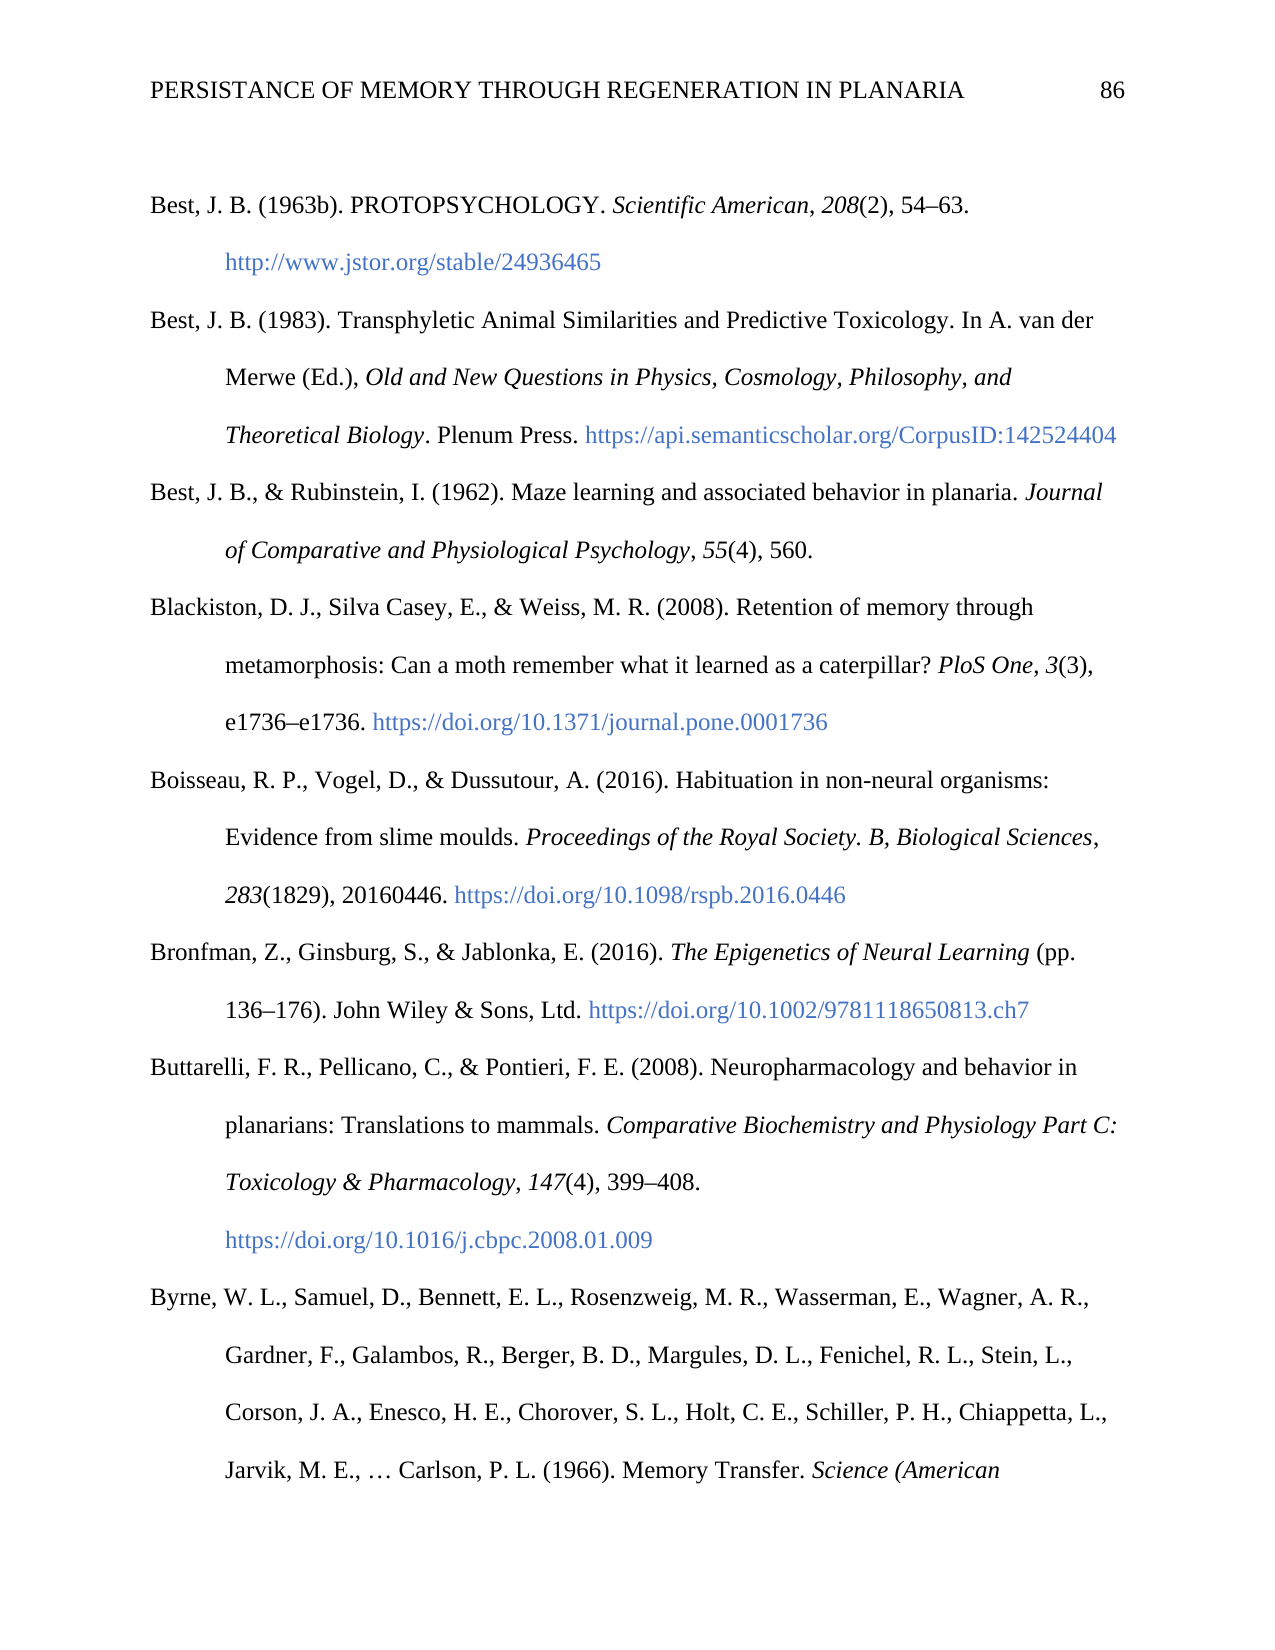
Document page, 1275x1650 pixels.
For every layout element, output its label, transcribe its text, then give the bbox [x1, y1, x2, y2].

text Blackiston, D. J., Silva Casey, E., & Weiss, M. R. (2008). Retention of memory through metamorphosis: Can a moth remember what it learned as a caterpillar? PloS One, 3(3), e1736–e1736. https://doi.org/10.1371/journal.pone.0001736 [150, 592, 1125, 736]
text Best, J. B. (1983). Transphyletic Animal Similarities and Predictive Toxicology. In A. van der Merwe (Ed.), Old and New Questions in Physics, Cosmology, Philosophy, and Theoretical Biology. Plenum Press. https://api.semanticscholar.org/CorpusID:142524404 [150, 305, 1125, 449]
text Buttarelli, F. R., Pellicano, C., & Pontieri, F. E. (2008). Neuropharmacology and behavior in planarians: Translations to mammals. Comparative Biochemistry and Physiology Part C: Toxicology & Pharmacology, 147(4), 399–408. https://doi.org/10.1016/j.cbpc.2008.01.009 [150, 1052, 1125, 1254]
text Bronfman, Z., Ginsburg, S., & Jablonka, E. (2016). The Epigenetics of Neural Learning (pp. 136–176). John Wiley & Sons, Ltd. https://doi.org/10.1002/9781118650813.ch7 [150, 937, 1125, 1024]
text Boisseau, R. P., Vogel, D., & Dussutour, A. (2016). Habituation in non-neural organisms: Evidence from slime moulds. Proceedings of the Royal Society. B, Biological Sciences, 283(1829), 20160446. https://doi.org/10.1098/rspb.2016.0446 [150, 765, 1125, 909]
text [150, 1282, 1125, 1484]
text Best, J. B. (1963b). PROTOPSYCHOLOGY. Scientific American, 208(2), 54–63. http://www.jstor.org/stable/24936465 [150, 190, 1125, 276]
text Best, J. B., & Rubinstein, I. (1962). Maze learning and associated behavior in planaria. Journal of Comparative and Physiological Psychology, 55(4), 560. [150, 477, 1125, 564]
